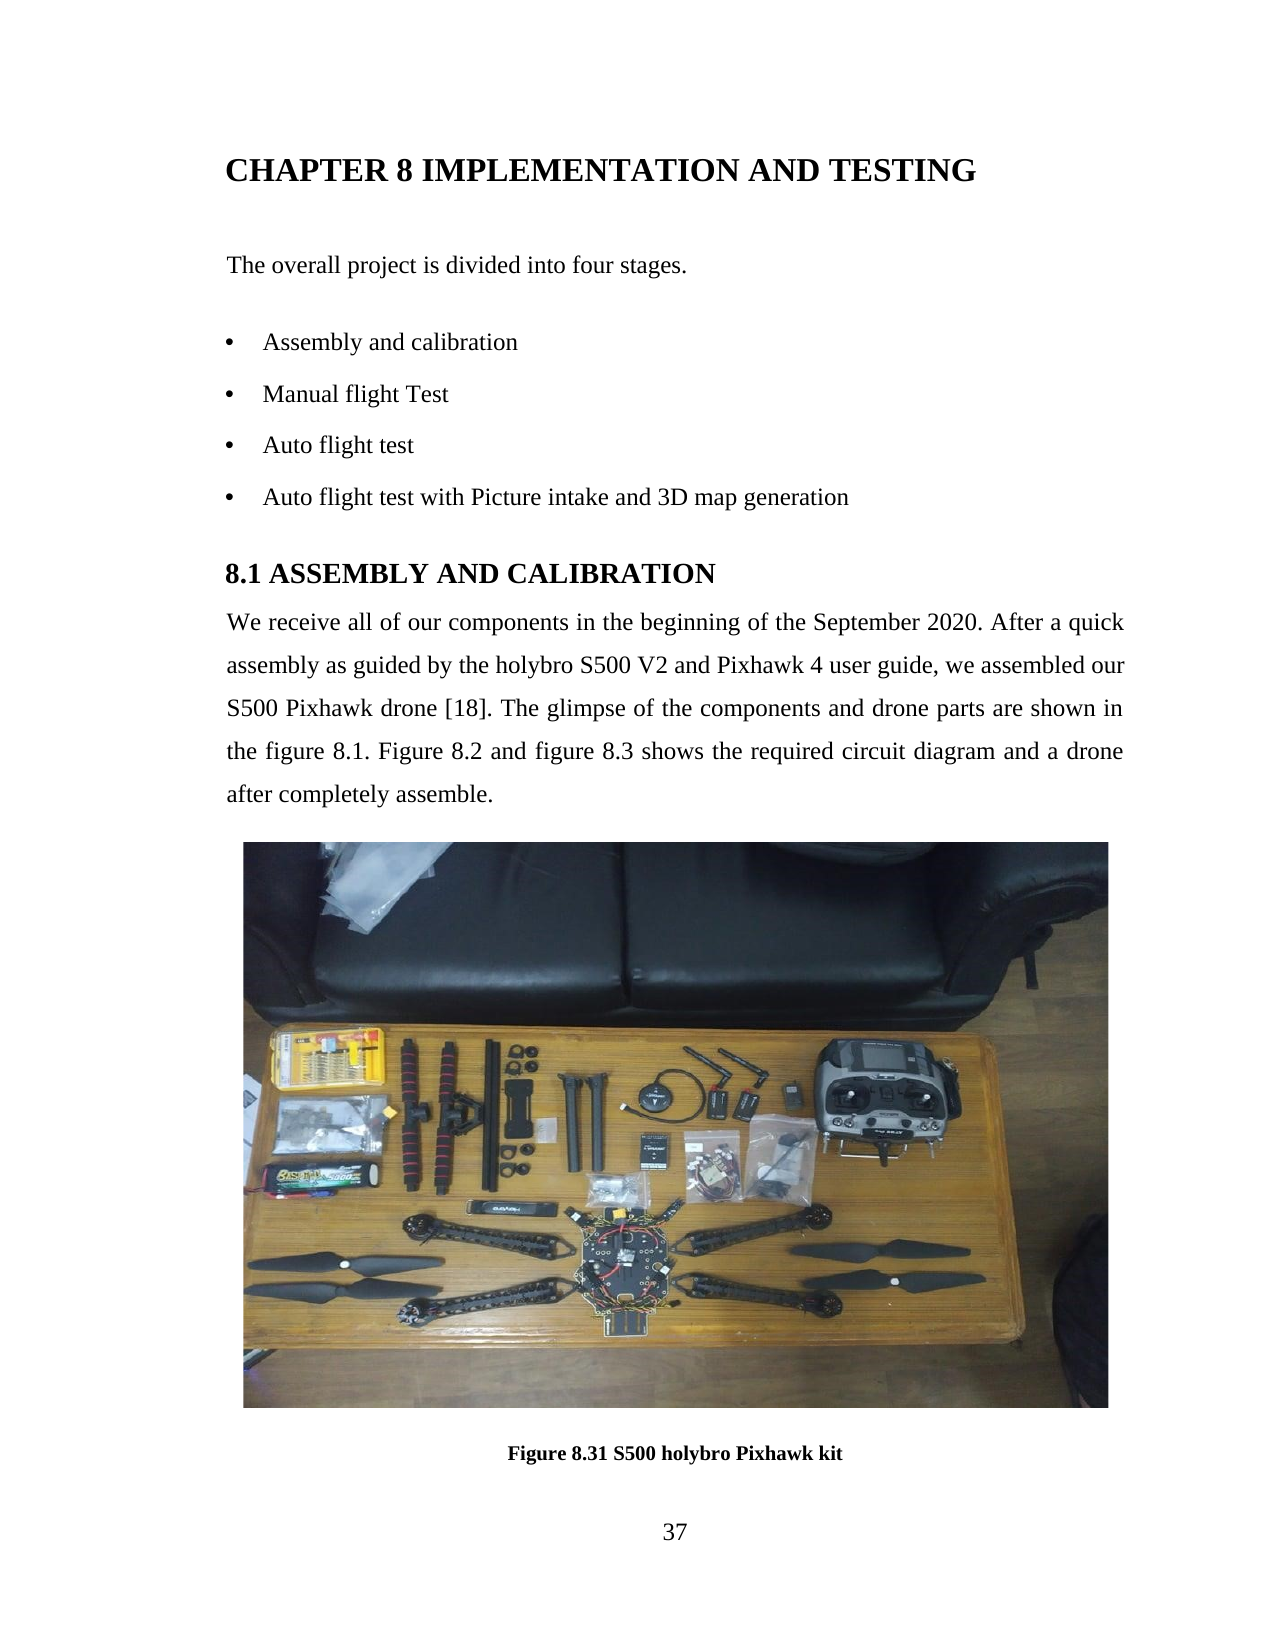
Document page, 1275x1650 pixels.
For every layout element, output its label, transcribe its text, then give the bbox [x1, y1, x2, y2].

text The overall project is divided into four stages. [226, 251, 1125, 279]
list Auto flight test [225, 430, 1125, 459]
picture [243, 842, 1109, 1408]
text We receive all of our components in the beginning of the September 2020. After a quick assembly as guided by the holybro S500 V2 and Pixhawk 4 user guide, we assembled our S500 Pixhawk drone [18]. The glimpse of the components and drone parts are shown in the figure 8.1. Figure 8.2 and figure 8.3 shows the required circuit diagram and a drone after completely assemble. [226, 607, 1125, 808]
subtitle ASSEMBLY AND CALIBRATION [225, 557, 1125, 590]
list Auto flight test with Picture intake and 3D map generation [225, 482, 1125, 511]
list Assembly and calibration [225, 327, 1125, 356]
list Manual flight Test [225, 379, 1125, 408]
subtitle IMPLEMENTATION AND TESTING [225, 150, 1125, 188]
